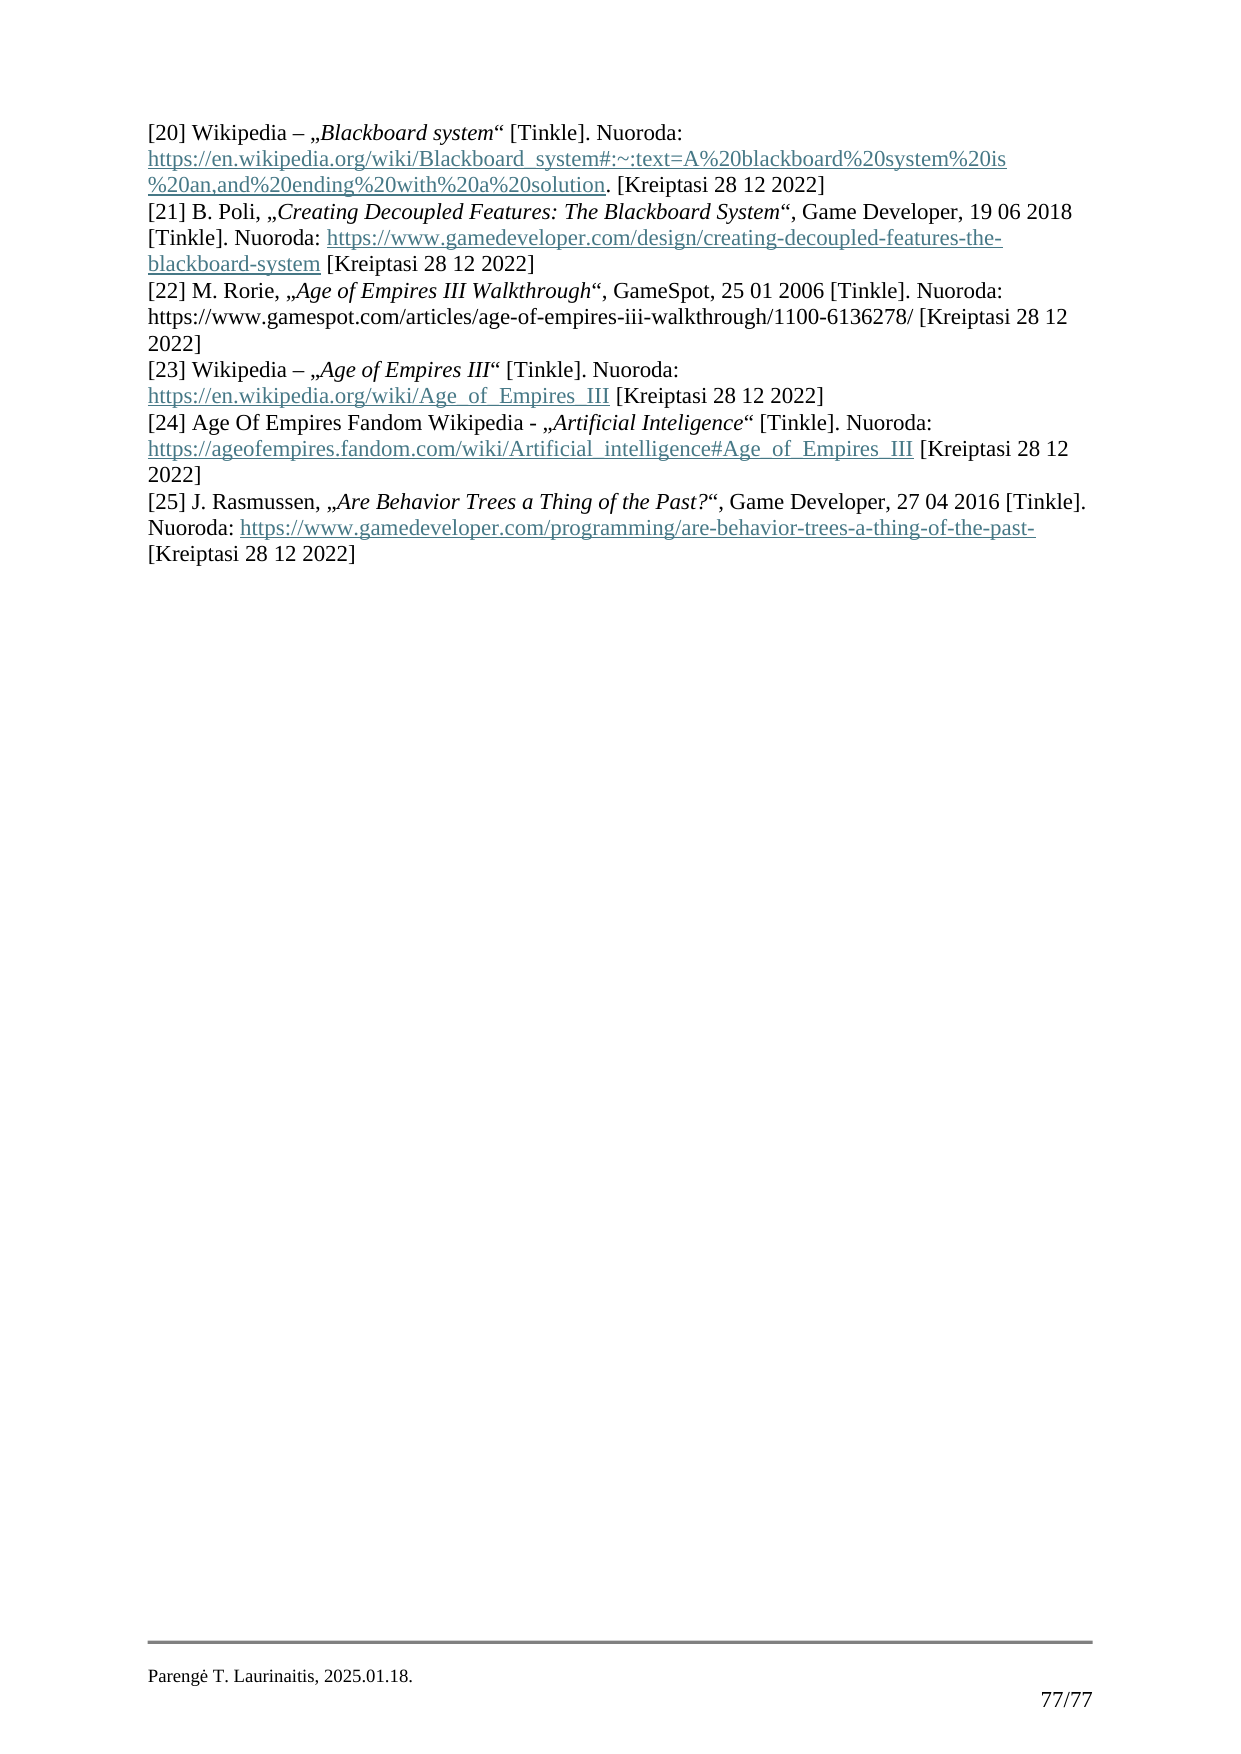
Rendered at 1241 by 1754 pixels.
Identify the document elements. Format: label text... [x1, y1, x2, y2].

text [20] Wikipedia – „Blackboard system“ [Tinkle]. Nuoroda: https://en.wikipedia.org/wiki/Blackboard_system#:~:text=A%20blackboard%20system%20is%20an,and%20ending%20with%20a%20solution. [Kreiptasi 28 12 2022] [148, 119, 1092, 198]
text [24] Age Of Empires Fandom Wikipedia - „Artificial Inteligence“ [Tinkle]. Nuoroda: https://ageofempires.fandom.com/wiki/Artificial_intelligence#Age_of_Empires_III [Kreiptasi 28 12 2022] [148, 409, 1092, 488]
text [22] M. Rorie, „Age of Empires III Walkthrough“, GameSpot, 25 01 2006 [Tinkle]. Nuoroda: https://www.gamespot.com/articles/age-of-empires-iii-walkthrough/1100-6136278/ [Kreiptasi 28 12 2022] [148, 277, 1092, 356]
text [21] B. Poli, „Creating Decoupled Features: The Blackboard System“, Game Developer, 19 06 2018 [Tinkle]. Nuoroda: https://www.gamedeveloper.com/design/creating-decoupled-features-the-blackboard-system [Kreiptasi 28 12 2022] [148, 198, 1092, 277]
text [25] J. Rasmussen, „Are Behavior Trees a Thing of the Past?“, Game Developer, 27 04 2016 [Tinkle]. Nuoroda: https://www.gamedeveloper.com/programming/are-behavior-trees-a-thing-of-the-past- [Kreiptasi 28 12 2022] [148, 488, 1092, 567]
text [23] Wikipedia – „Age of Empires III“ [Tinkle]. Nuoroda: https://en.wikipedia.org/wiki/Age_of_Empires_III [Kreiptasi 28 12 2022] [148, 356, 1092, 409]
